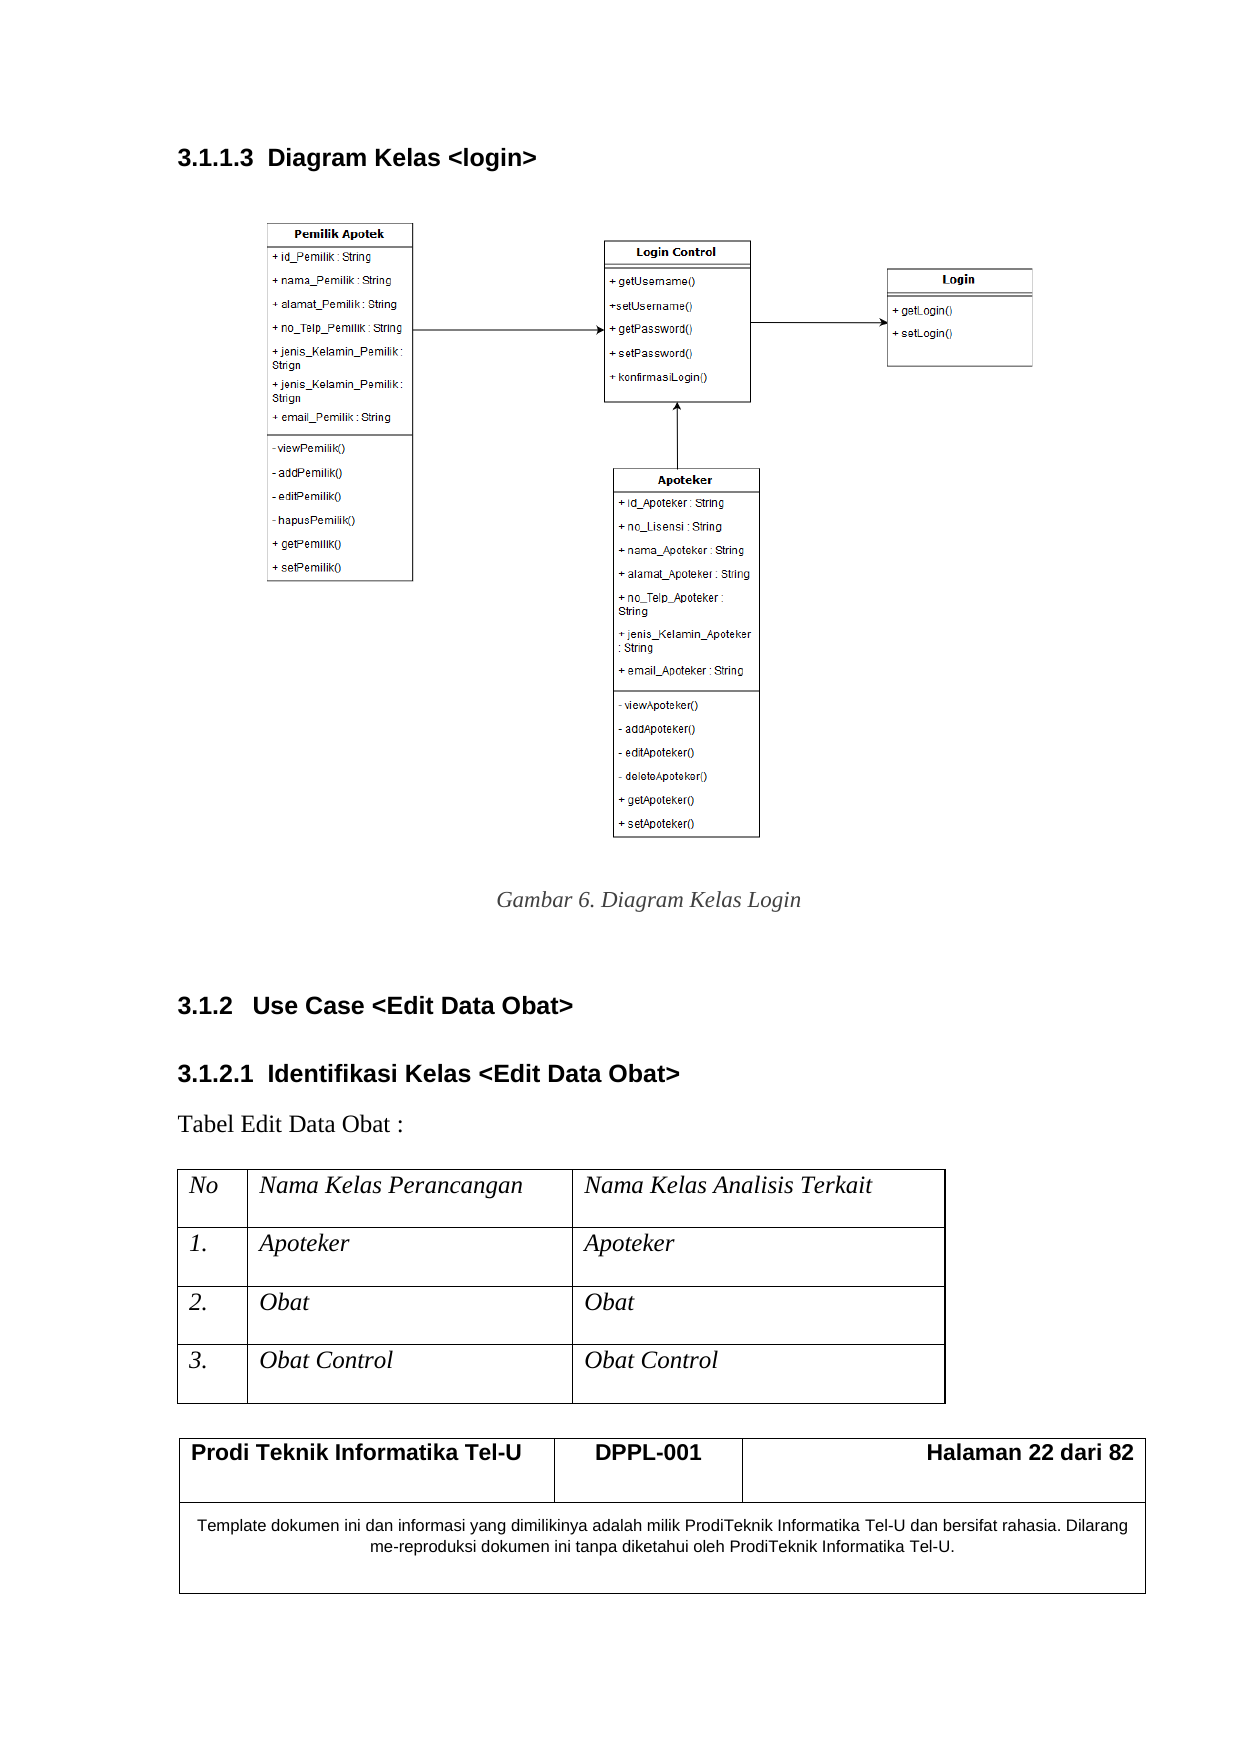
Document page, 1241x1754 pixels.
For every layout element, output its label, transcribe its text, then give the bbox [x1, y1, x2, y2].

subtitle Use Case <Edit Data Obat> [177, 991, 1122, 1020]
table_cell Apoteker [248, 1228, 572, 1286]
text Tabel Edit Data Obat : [177, 1109, 1122, 1138]
table_cell 2. [178, 1287, 247, 1344]
table_cell Obat [248, 1287, 572, 1344]
table_cell Apoteker [573, 1228, 944, 1286]
table_cell 1. [178, 1228, 247, 1286]
subtitle Identifikasi Kelas <Edit Data Obat> [177, 1059, 1122, 1088]
table_cell Obat Control [573, 1345, 944, 1402]
table_header Nama Kelas Perancangan [248, 1170, 572, 1227]
text Gambar 6. Diagram Kelas Login [177, 858, 1122, 912]
subtitle Diagram Kelas <login> [177, 143, 1122, 172]
picture [267, 223, 1033, 839]
table_header Nama Kelas Analisis Terkait [573, 1170, 944, 1227]
table_cell Obat [573, 1287, 944, 1344]
table_cell 3. [178, 1345, 247, 1402]
table_header No [178, 1170, 247, 1227]
table_cell Obat Control [248, 1345, 572, 1402]
